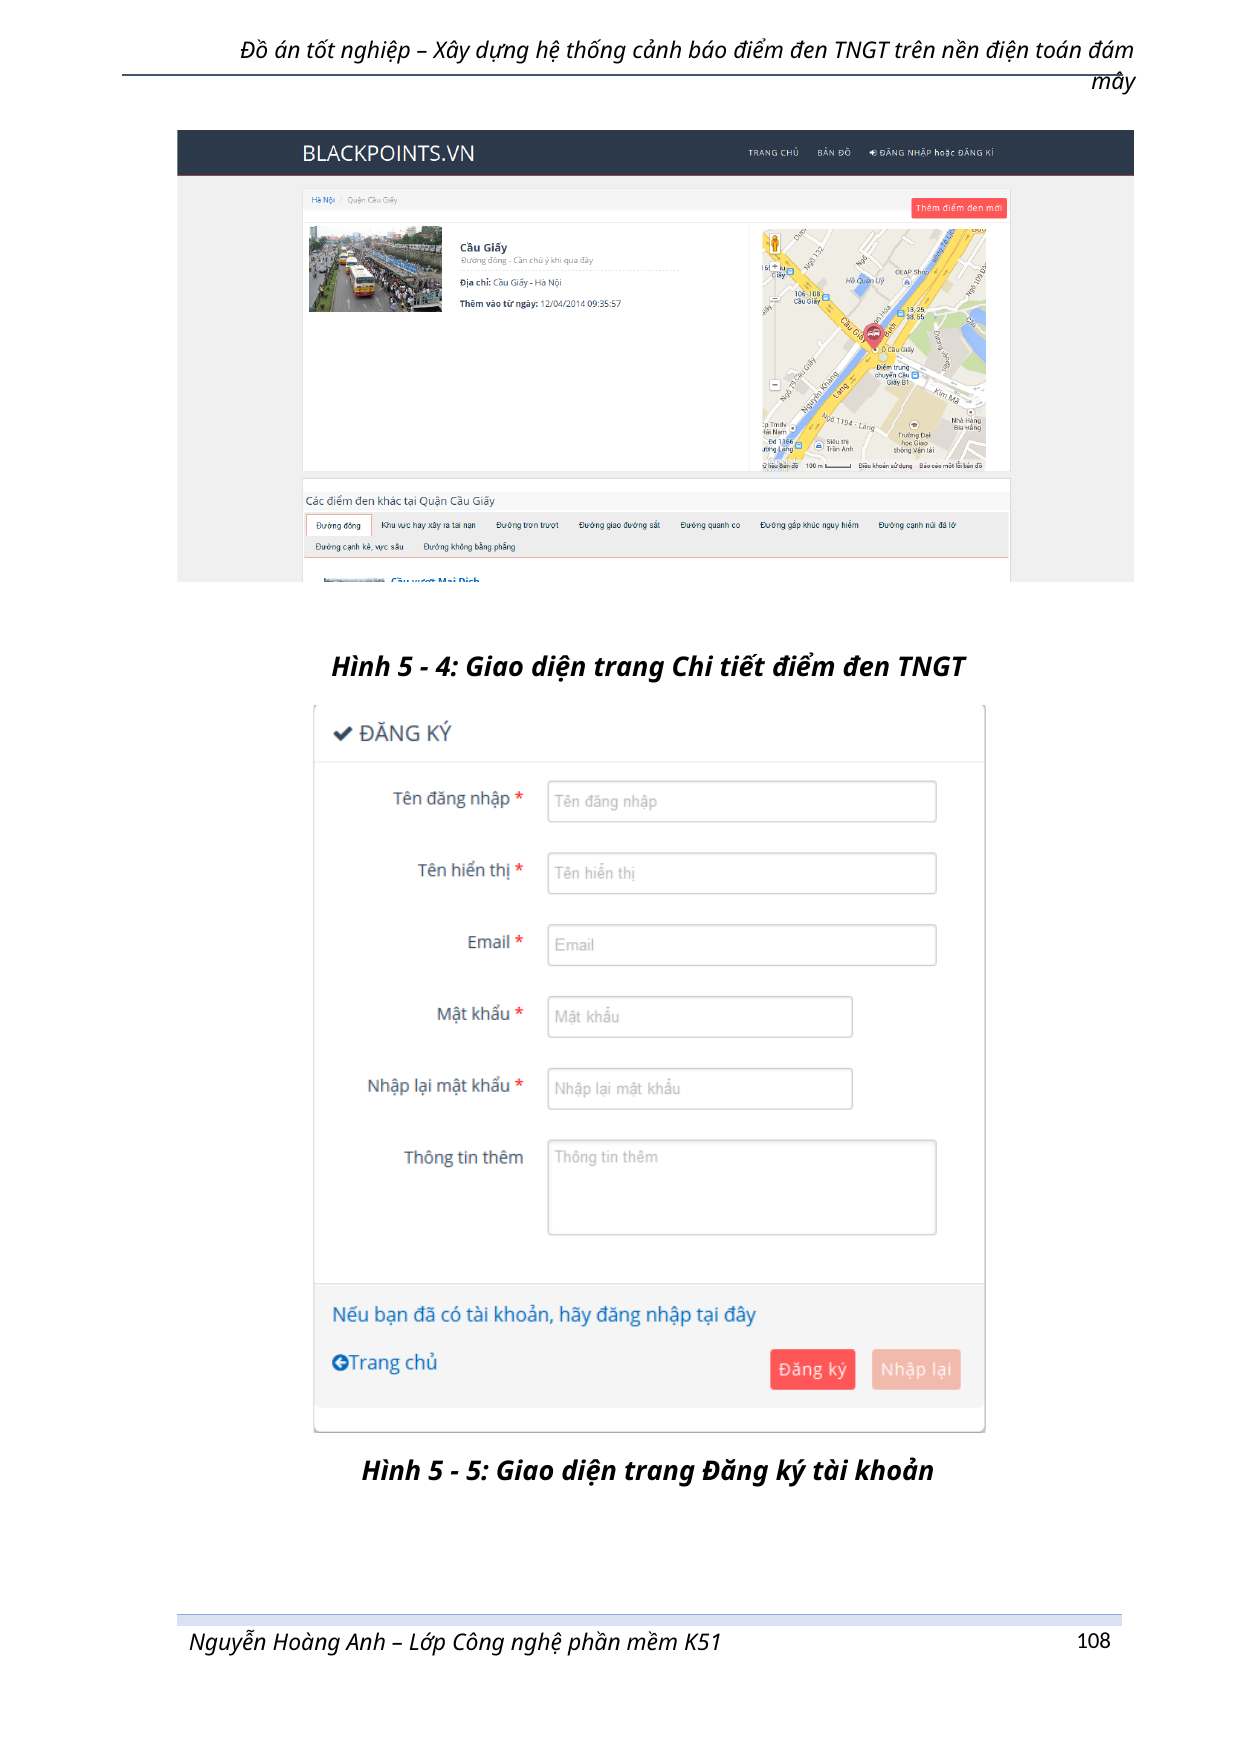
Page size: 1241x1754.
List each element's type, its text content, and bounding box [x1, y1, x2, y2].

text Hình 5 - 4: Giao diện trang Chi tiết điểm đen TNGT [177, 647, 1122, 684]
picture [177, 130, 1144, 582]
text Hình 5 - 5: Giao diện trang Đăng ký tài khoản [177, 1452, 1122, 1489]
picture [313, 705, 986, 1433]
